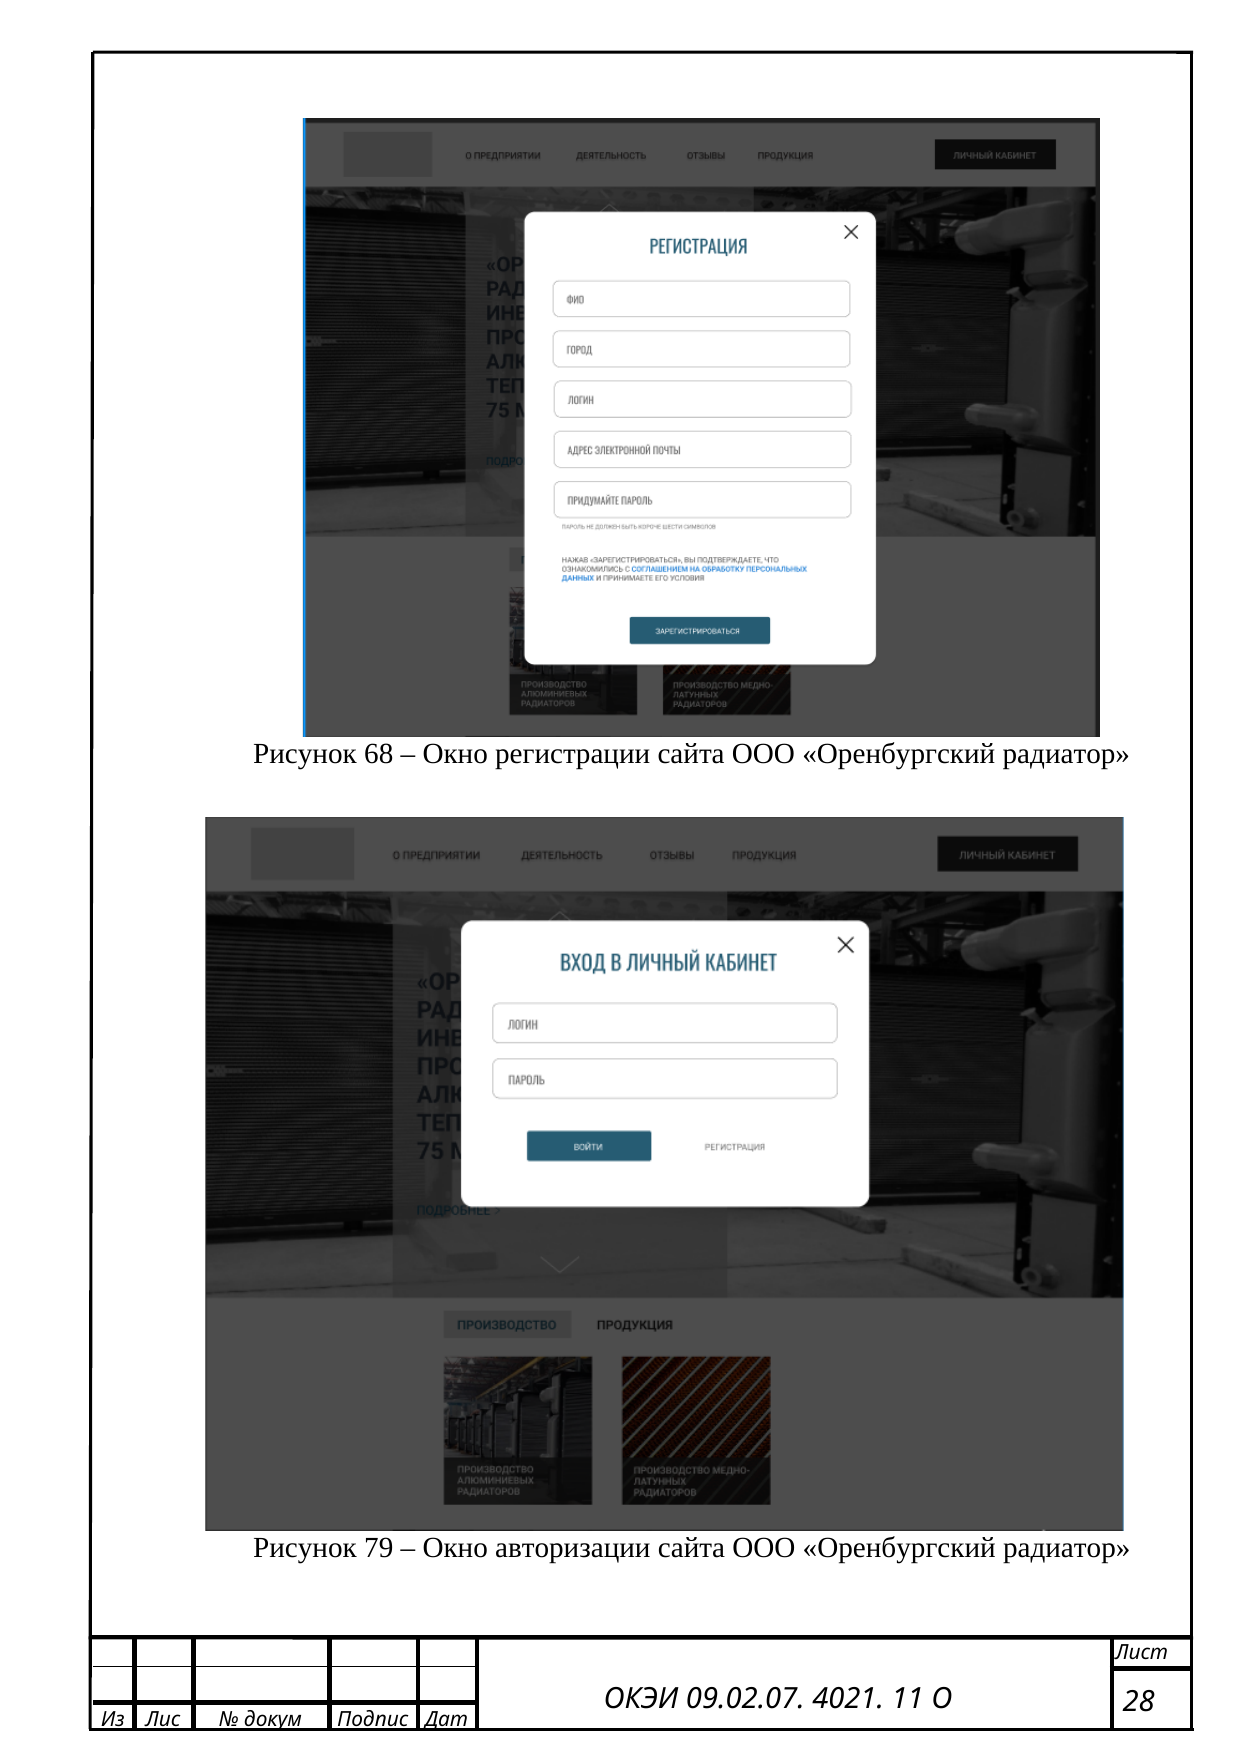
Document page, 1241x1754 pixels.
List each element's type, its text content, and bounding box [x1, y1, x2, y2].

picture [205, 817, 1124, 1531]
picture [302, 118, 1100, 737]
